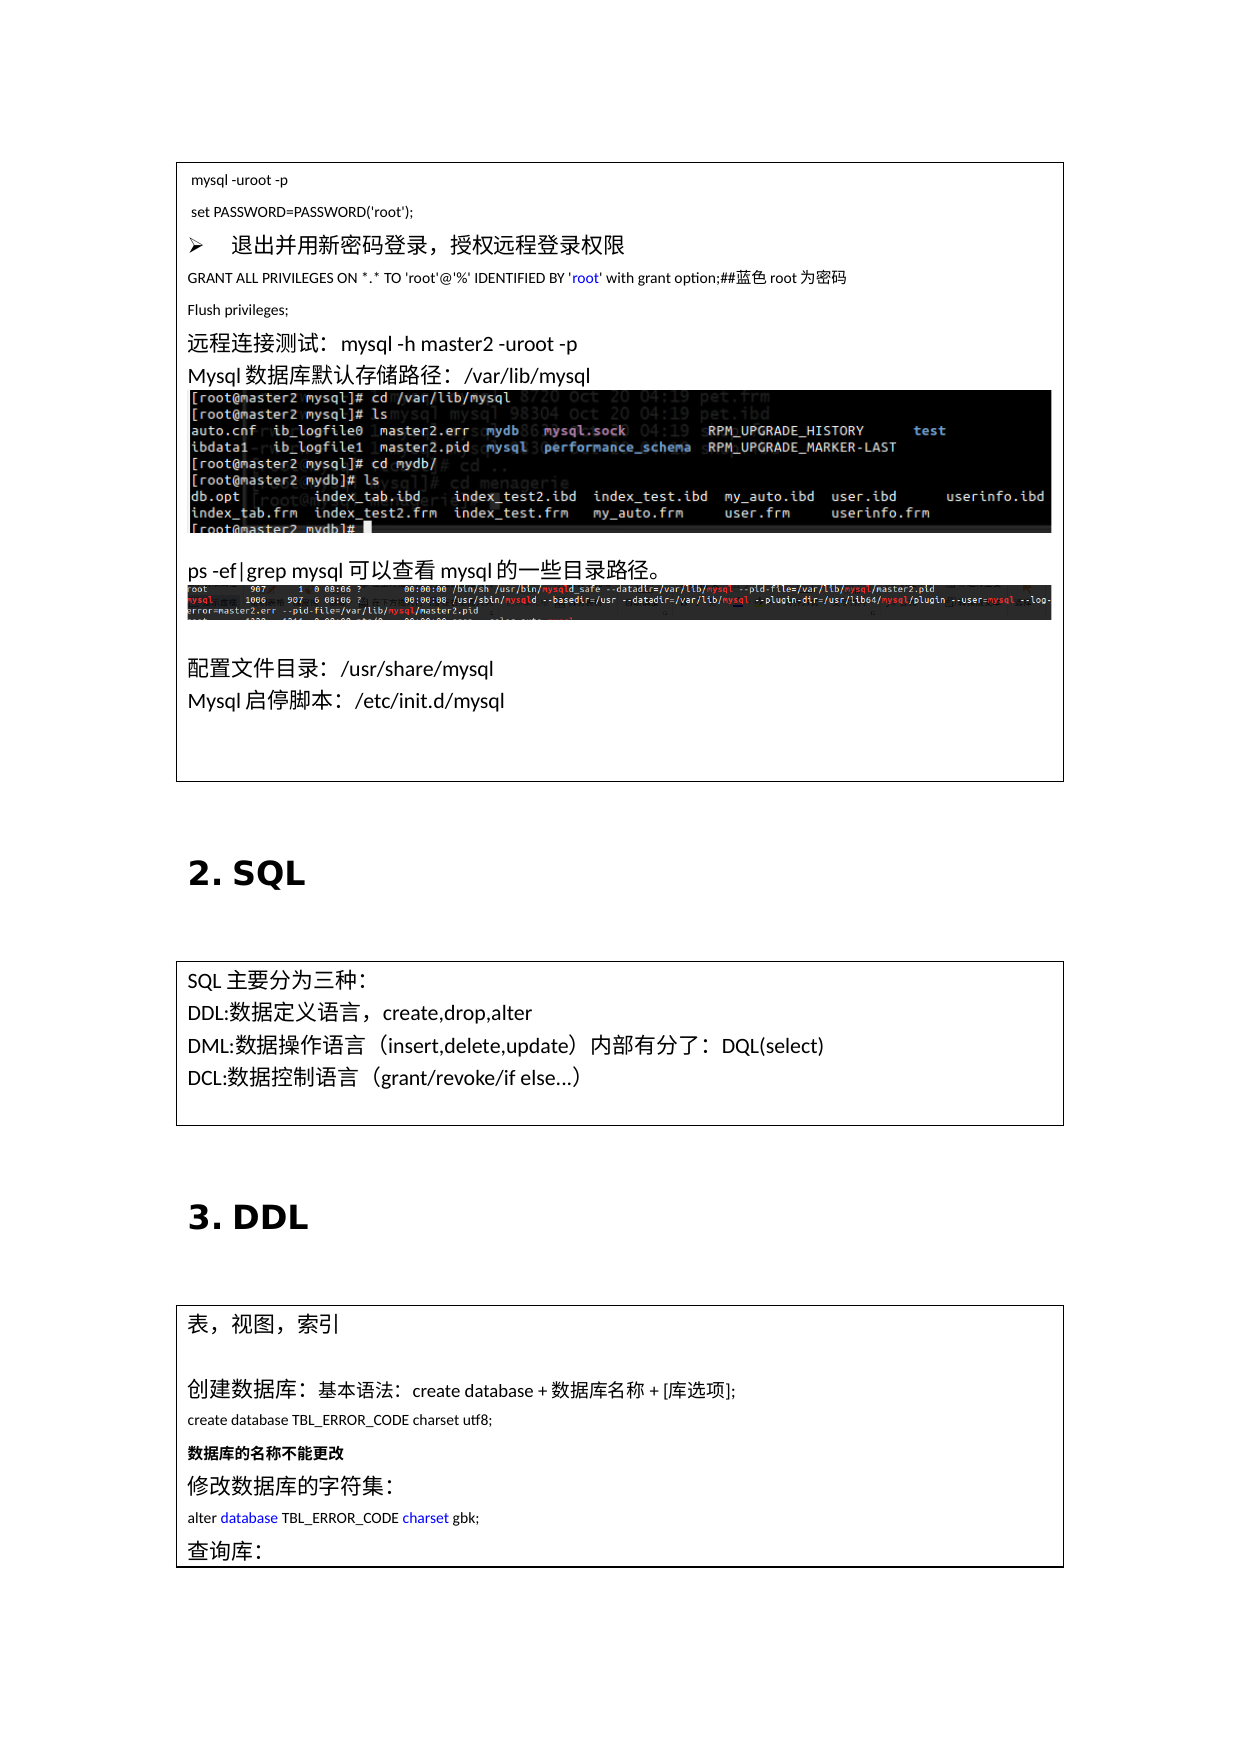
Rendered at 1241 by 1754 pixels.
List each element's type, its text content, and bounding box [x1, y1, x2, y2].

subtitle SQL [187, 841, 1053, 906]
table_header SQL主要分为三种： DDL:数据定义语言，create,drop,alter DML:数据操作语言（insert,delete,update）内部有分了：DQL(select) DCL:数据控制语言（grant/revoke/if else...） [177, 962, 1063, 1125]
subtitle DDL [187, 1185, 1053, 1250]
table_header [177, 1306, 1063, 1566]
picture [187, 585, 1052, 620]
picture [187, 390, 1052, 533]
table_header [177, 163, 1063, 781]
